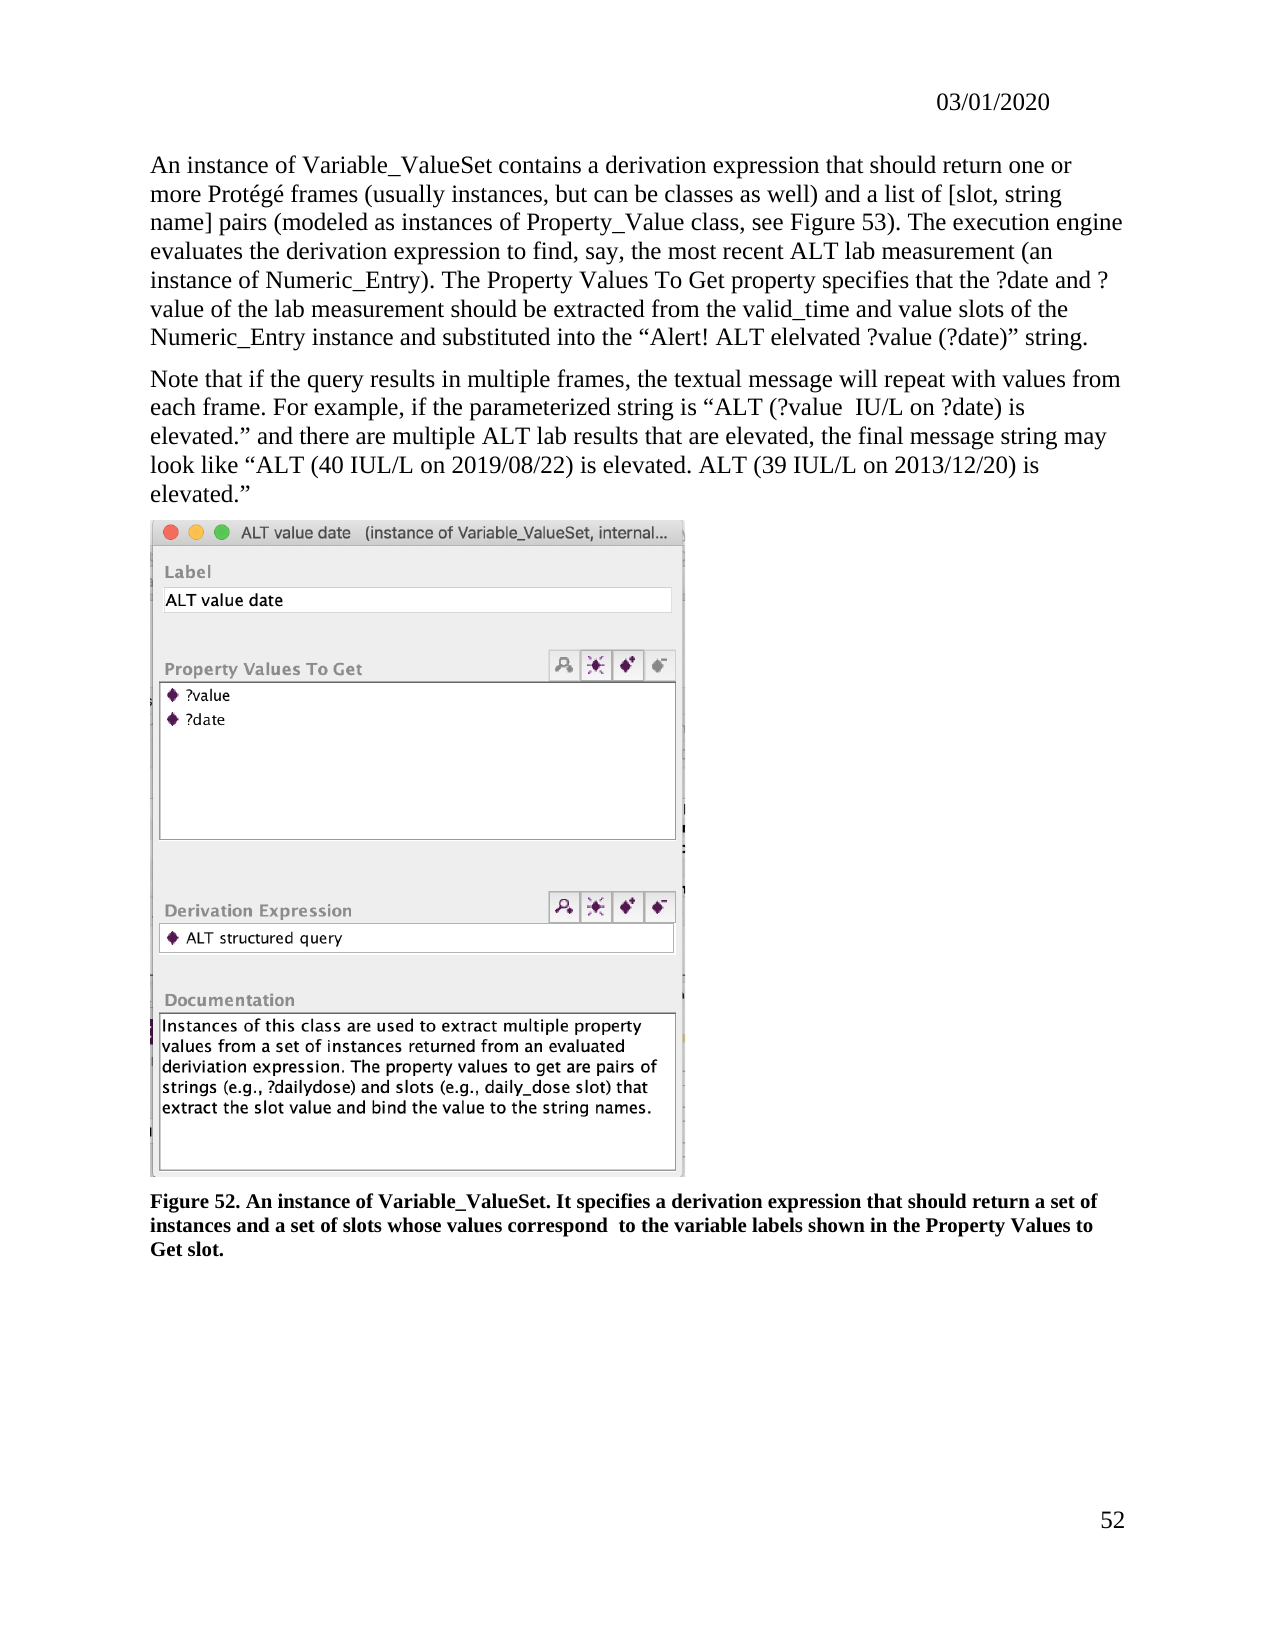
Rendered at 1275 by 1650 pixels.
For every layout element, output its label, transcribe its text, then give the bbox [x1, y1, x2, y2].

text An instance of Variable_ValueSet contains a derivation expression that should return one or more Protégé frames (usually instances, but can be classes as well) and a list of [slot, string name] pairs (modeled as instances of Property_Value class, see Figure 53). The execution engine evaluates the derivation expression to find, say, the most recent ALT lab measurement (an instance of Numeric_Entry). The Property Values To Get property specifies that the ?date and ?value of the lab measurement should be extracted from the valid_time and value slots of the Numeric_Entry instance and substituted into the “Alert! ALT elelvated ?value (?date)” string. [150, 150, 1125, 351]
text Note that if the query results in multiple frames, the textual message will repeat with values from each frame. For example, if the parameterized string is “ALT (?value IU/L on ?date) is elevated.” and there are multiple ALT lab results that are elevated, the final message string may look like “ALT (40 IUL/L on 2019/08/22) is elevated. ALT (39 IUL/L on 2013/12/20) is elevated.” [150, 364, 1125, 507]
picture [150, 520, 686, 1177]
